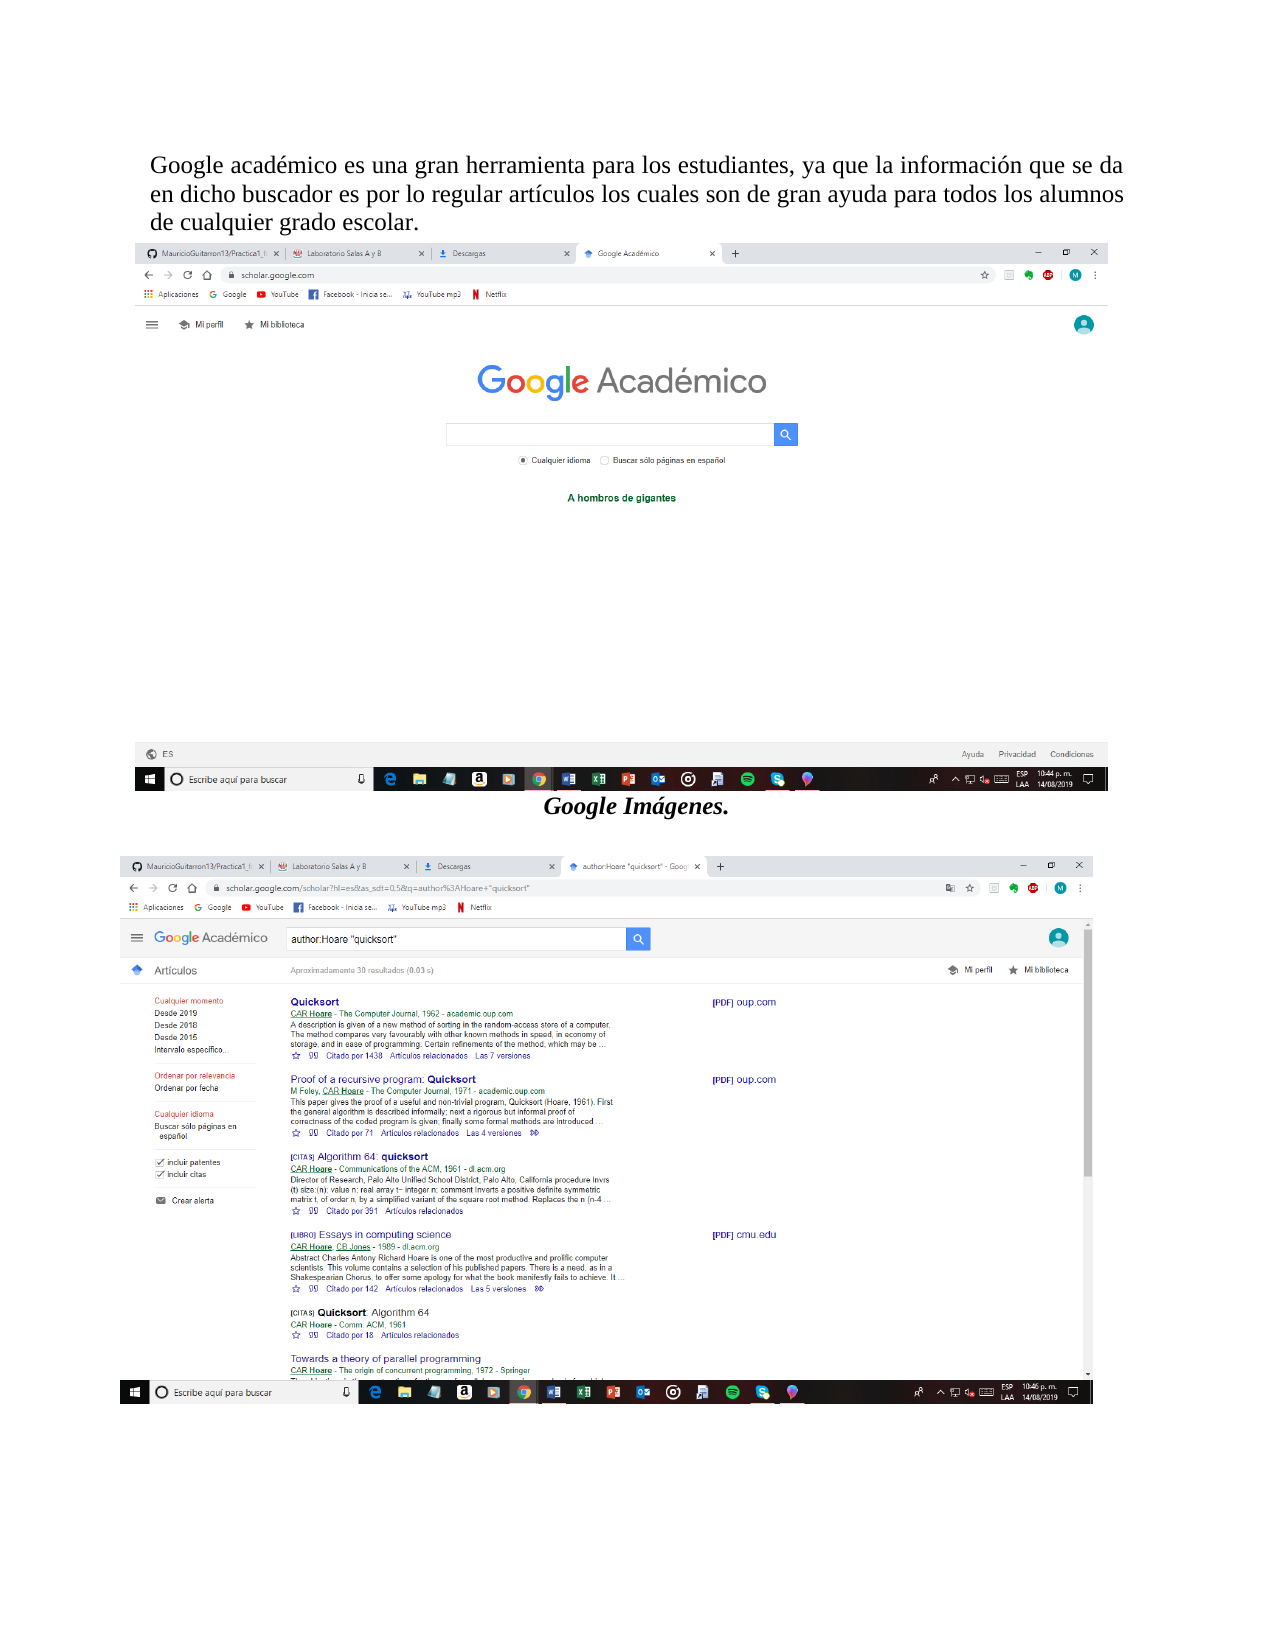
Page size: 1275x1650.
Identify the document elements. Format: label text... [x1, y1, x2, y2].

text Google académico es una gran herramienta para los estudiantes, ya que la información que se da en dicho buscador es por lo regular artículos los cuales son de gran ayuda para todos los alumnos de cualquier grado escolar. [150, 150, 1125, 236]
picture [120, 856, 1093, 1404]
picture [135, 243, 1108, 791]
